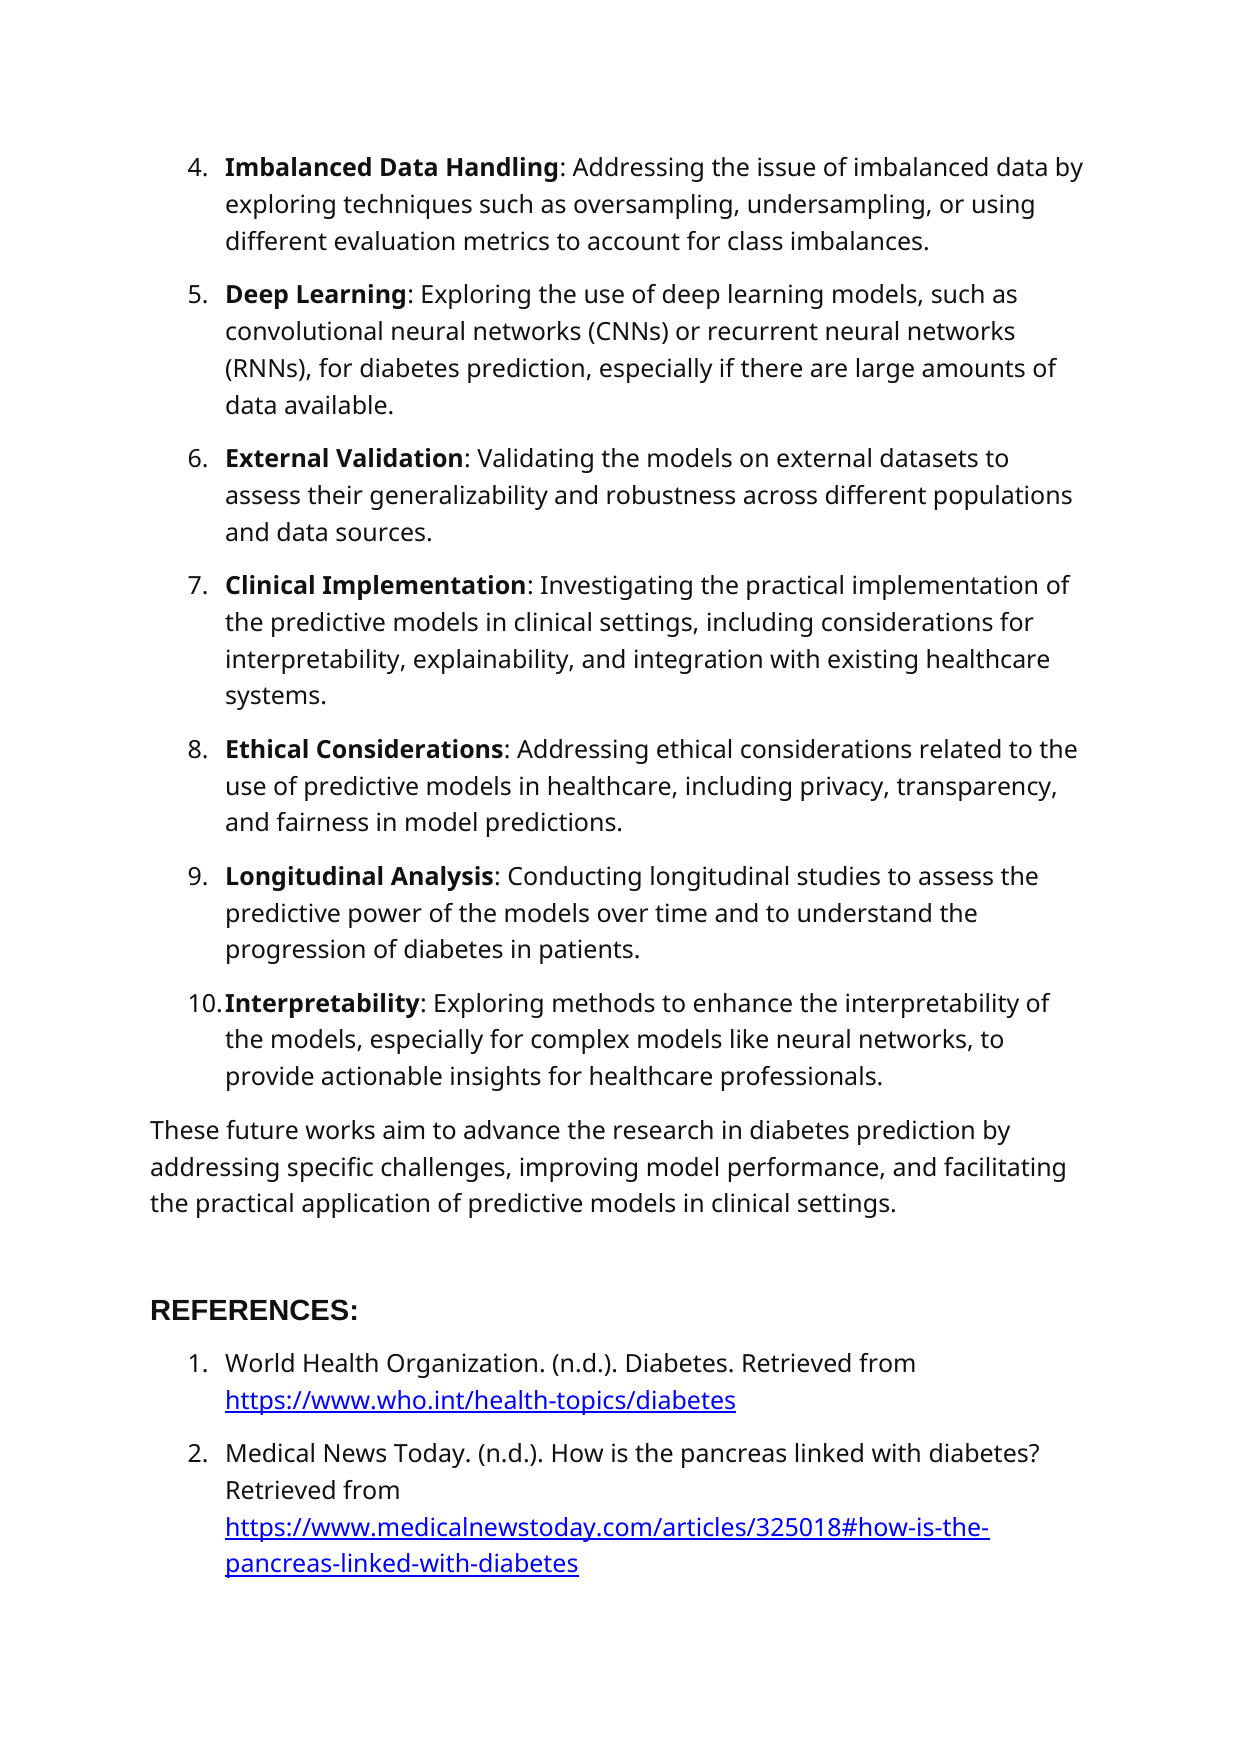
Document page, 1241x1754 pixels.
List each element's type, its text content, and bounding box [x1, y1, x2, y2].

list Interpretability: Exploring methods to enhance the interpretability of the models, especially for complex models like neural networks, to provide actionable insights for healthcare professionals. [187, 985, 1090, 1093]
list Ethical Considerations: Addressing ethical considerations related to the use of predictive models in healthcare, including privacy, transparency, and fairness in model predictions. [187, 731, 1090, 839]
list Imbalanced Data Handling: Addressing the issue of imbalanced data by exploring techniques such as oversampling, undersampling, or using different evaluation metrics to account for class imbalances. [187, 150, 1090, 258]
list Clinical Implementation: Investigating the practical implementation of the predictive models in clinical settings, including considerations for interpretability, explainability, and integration with existing healthcare systems. [187, 568, 1090, 712]
list Medical News Today. (n.d.). How is the pancreas linked with diabetes? Retrieved from https://www.medicalnewstoday.com/articles/325018#how-is-the-pancreas-linked-with-diabetes [187, 1436, 1090, 1580]
text REFERENCES: [150, 1293, 1090, 1326]
list External Validation: Validating the models on external datasets to assess their generalizability and robustness across different populations and data sources. [187, 441, 1090, 548]
list World Health Organization. (n.d.). Diabetes. Retrieved from https://www.who.int/health-topics/diabetes [187, 1346, 1090, 1416]
text These future works aim to advance the research in diabetes prediction by addressing specific challenges, improving model performance, and facilitating the practical application of predictive models in clinical settings. [150, 1112, 1090, 1220]
list Longitudinal Analysis: Conducting longitudinal studies to assess the predictive power of the models over time and to understand the progression of diabetes in patients. [187, 858, 1090, 966]
list Deep Learning: Exploring the use of deep learning models, such as convolutional neural networks (CNNs) or recurrent neural networks (RNNs), for diabetes prediction, especially if there are large amounts of data available. [187, 277, 1090, 421]
